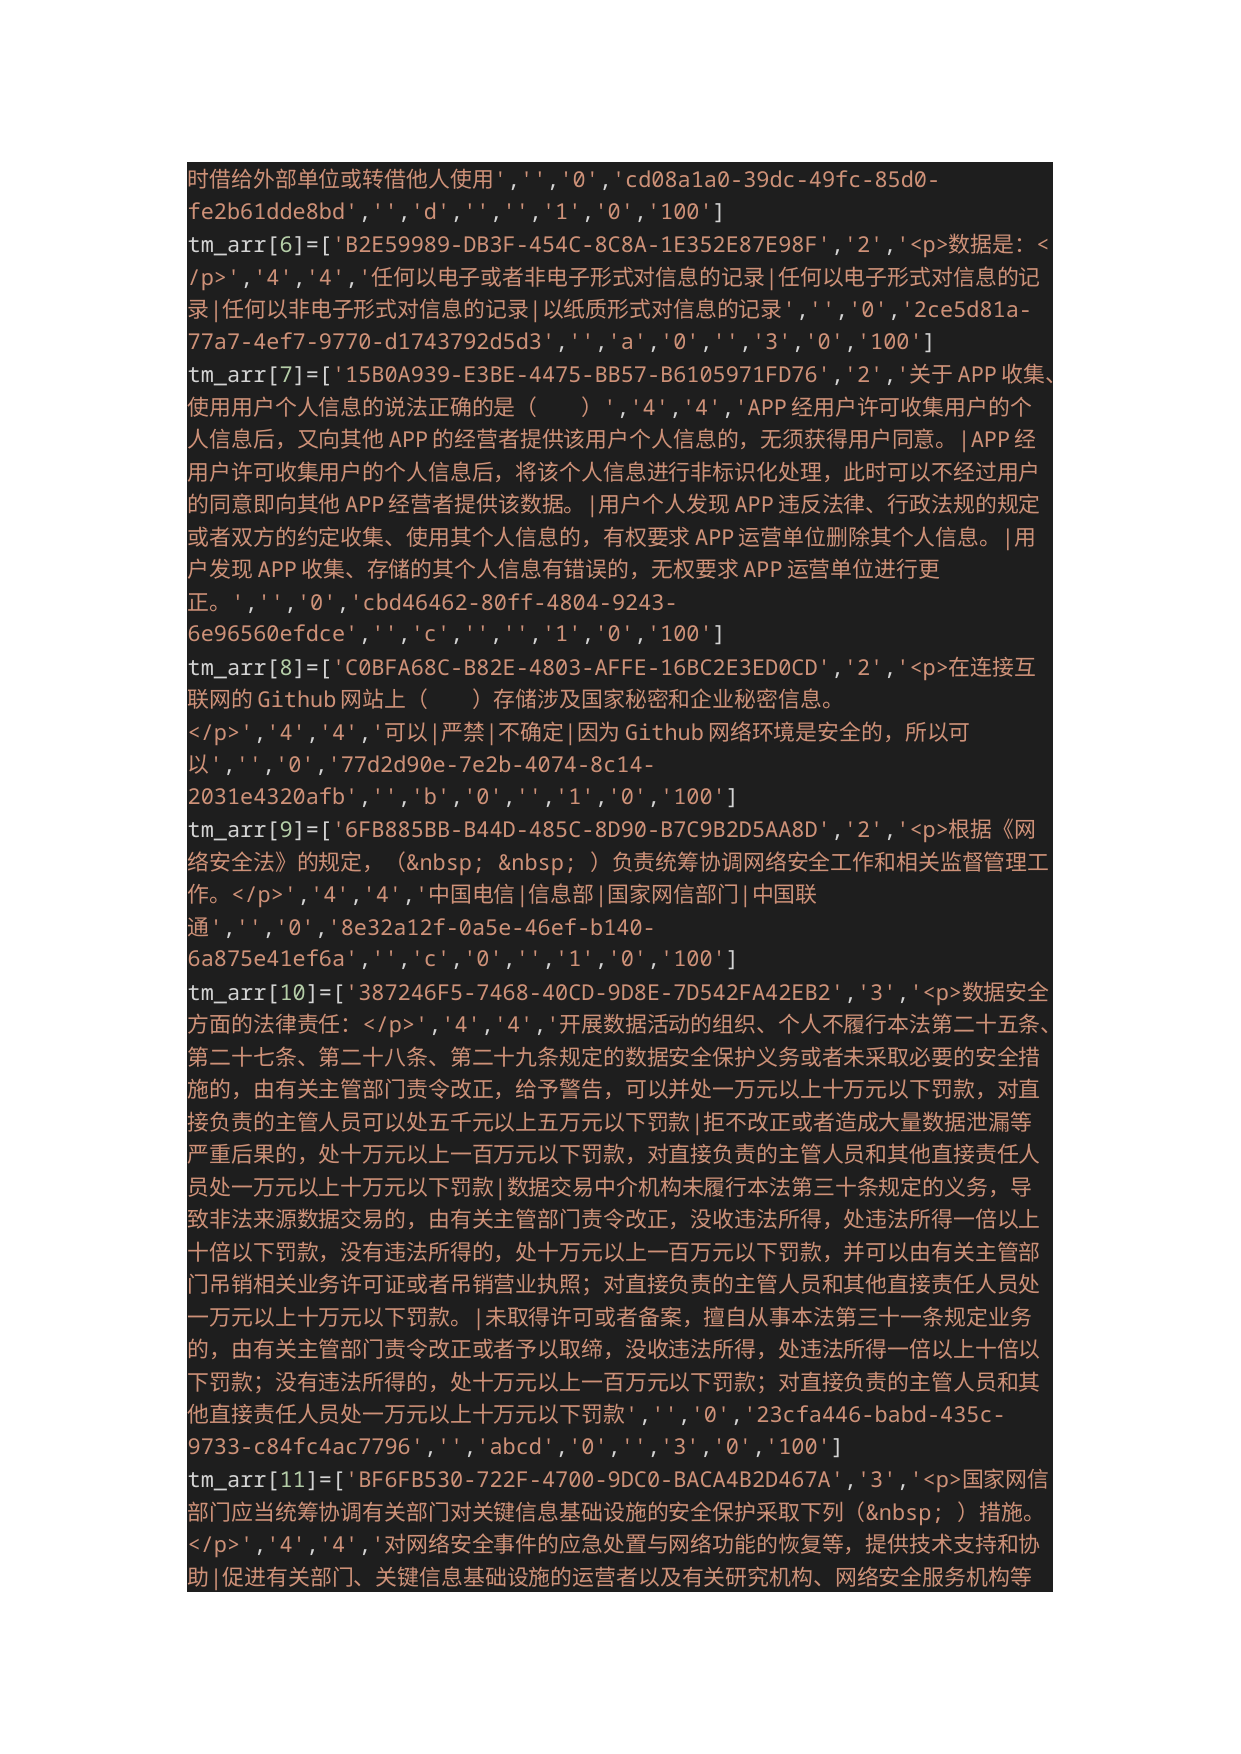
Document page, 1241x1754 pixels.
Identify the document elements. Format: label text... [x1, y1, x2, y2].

text tm_arr[9]=['6FB885BB-B44D-485C-8D90-B7C9B2D5AA8D','2','<p>根据《网络安全法》的规定，（&nbsp; &nbsp; ）负责统筹协调网络安全工作和相关监督管理工作。</p>','4','4','中国电信|信息部|国家网信部门|中国联通','','0','8e32a12f-0a5e-46ef-b140-6a875e41ef6a','','c','0','','1','0','100'] [187, 812, 1053, 974]
text tm_arr[8]=['C0BFA68C-B82E-4803-AFFE-16BC2E3ED0CD','2','<p>在连接互联网的Github网站上（ ）存储涉及国家秘密和企业秘密信息。</p>','4','4','可以|严禁|不确定|因为Github网络环境是安全的，所以可以','','0','77d2d90e-7e2b-4074-8c14-2031e4320afb','','b','0','','1','0','100'] [187, 649, 1053, 812]
text tm_arr[7]=['15B0A939-E3BE-4475-BB57-B6105971FD76','2','关于APP收集、使用用户个人信息的说法正确的是（ ）','4','4','APP经用户许可收集用户的个人信息后，又向其他APP的经营者提供该用户个人信息的，无须获得用户同意。|APP经用户许可收集用户的个人信息后，将该个人信息进行非标识化处理，此时可以不经过用户的同意即向其他APP经营者提供该数据。|用户个人发现APP违反法律、行政法规的规定或者双方的约定收集、使用其个人信息的，有权要求APP运营单位删除其个人信息。|用户发现APP收集、存储的其个人信息有错误的，无权要求APP运营单位进行更正。','','0','cbd46462-80ff-4804-9243-6e96560efdce','','c','','','1','0','100'] [187, 357, 1053, 649]
text tm_arr[6]=['B2E59989-DB3F-454C-8C8A-1E352E87E98F','2','<p>数据是：</p>','4','4','任何以电子或者非电子形式对信息的记录|任何以电子形式对信息的记录|任何以非电子形式对信息的记录|以纸质形式对信息的记录','','0','2ce5d81a-77a7-4ef7-9770-d1743792d5d3','','a','0','','3','0','100'] [187, 227, 1053, 357]
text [187, 1462, 1053, 1592]
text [187, 162, 1053, 227]
text tm_arr[10]=['387246F5-7468-40CD-9D8E-7D542FA42EB2','3','<p>数据安全方面的法律责任：</p>','4','4','开展数据活动的组织、个人不履行本法第二十五条、第二十七条、第二十八条、第二十九条规定的数据安全保护义务或者未采取必要的安全措施的，由有关主管部门责令改正，给予警告，可以并处一万元以上十万元以下罚款，对直接负责的主管人员可以处五千元以上五万元以下罚款|拒不改正或者造成大量数据泄漏等严重后果的，处十万元以上一百万元以下罚款，对直接负责的主管人员和其他直接责任人员处一万元以上十万元以下罚款|数据交易中介机构未履行本法第三十条规定的义务，导致非法来源数据交易的，由有关主管部门责令改正，没收违法所得，处违法所得一倍以上十倍以下罚款，没有违法所得的，处十万元以上一百万元以下罚款，并可以由有关主管部门吊销相关业务许可证或者吊销营业执照；对直接负责的主管人员和其他直接责任人员处一万元以上十万元以下罚款。|未取得许可或者备案，擅自从事本法第三十一条规定业务的，由有关主管部门责令改正或者予以取缔，没收违法所得，处违法所得一倍以上十倍以下罚款；没有违法所得的，处十万元以上一百万元以下罚款；对直接负责的主管人员和其他直接责任人员处一万元以上十万元以下罚款','','0','23cfa446-babd-435c-9733-c84fc4ac7796','','abcd','0','','3','0','100'] [187, 974, 1053, 1462]
